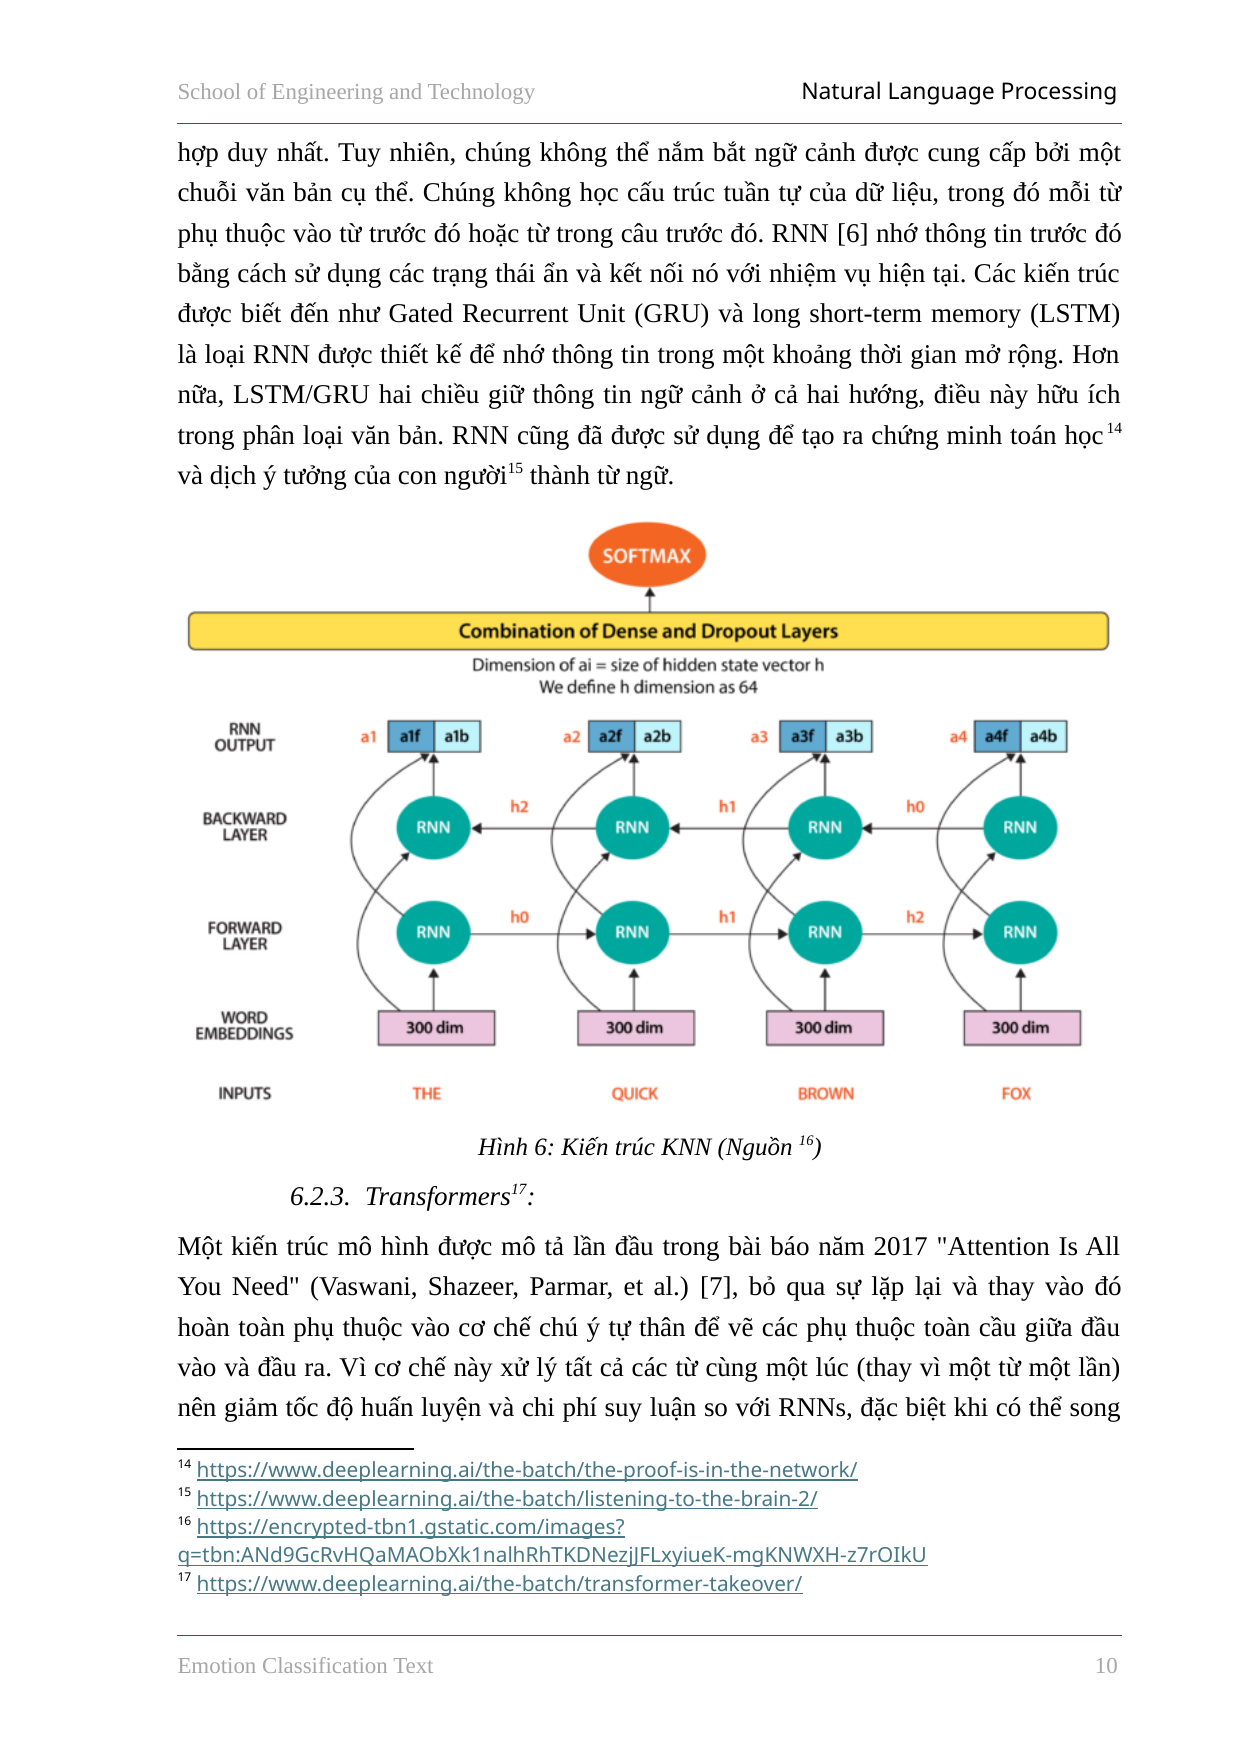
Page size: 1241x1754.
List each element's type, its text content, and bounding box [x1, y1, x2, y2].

picture [184, 516, 1115, 1123]
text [177, 136, 1122, 490]
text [177, 1230, 1122, 1423]
text Hình 6: Kiến trúc KNN (Nguồn ) [177, 1132, 1122, 1161]
text Transformers: [290, 1179, 1122, 1211]
